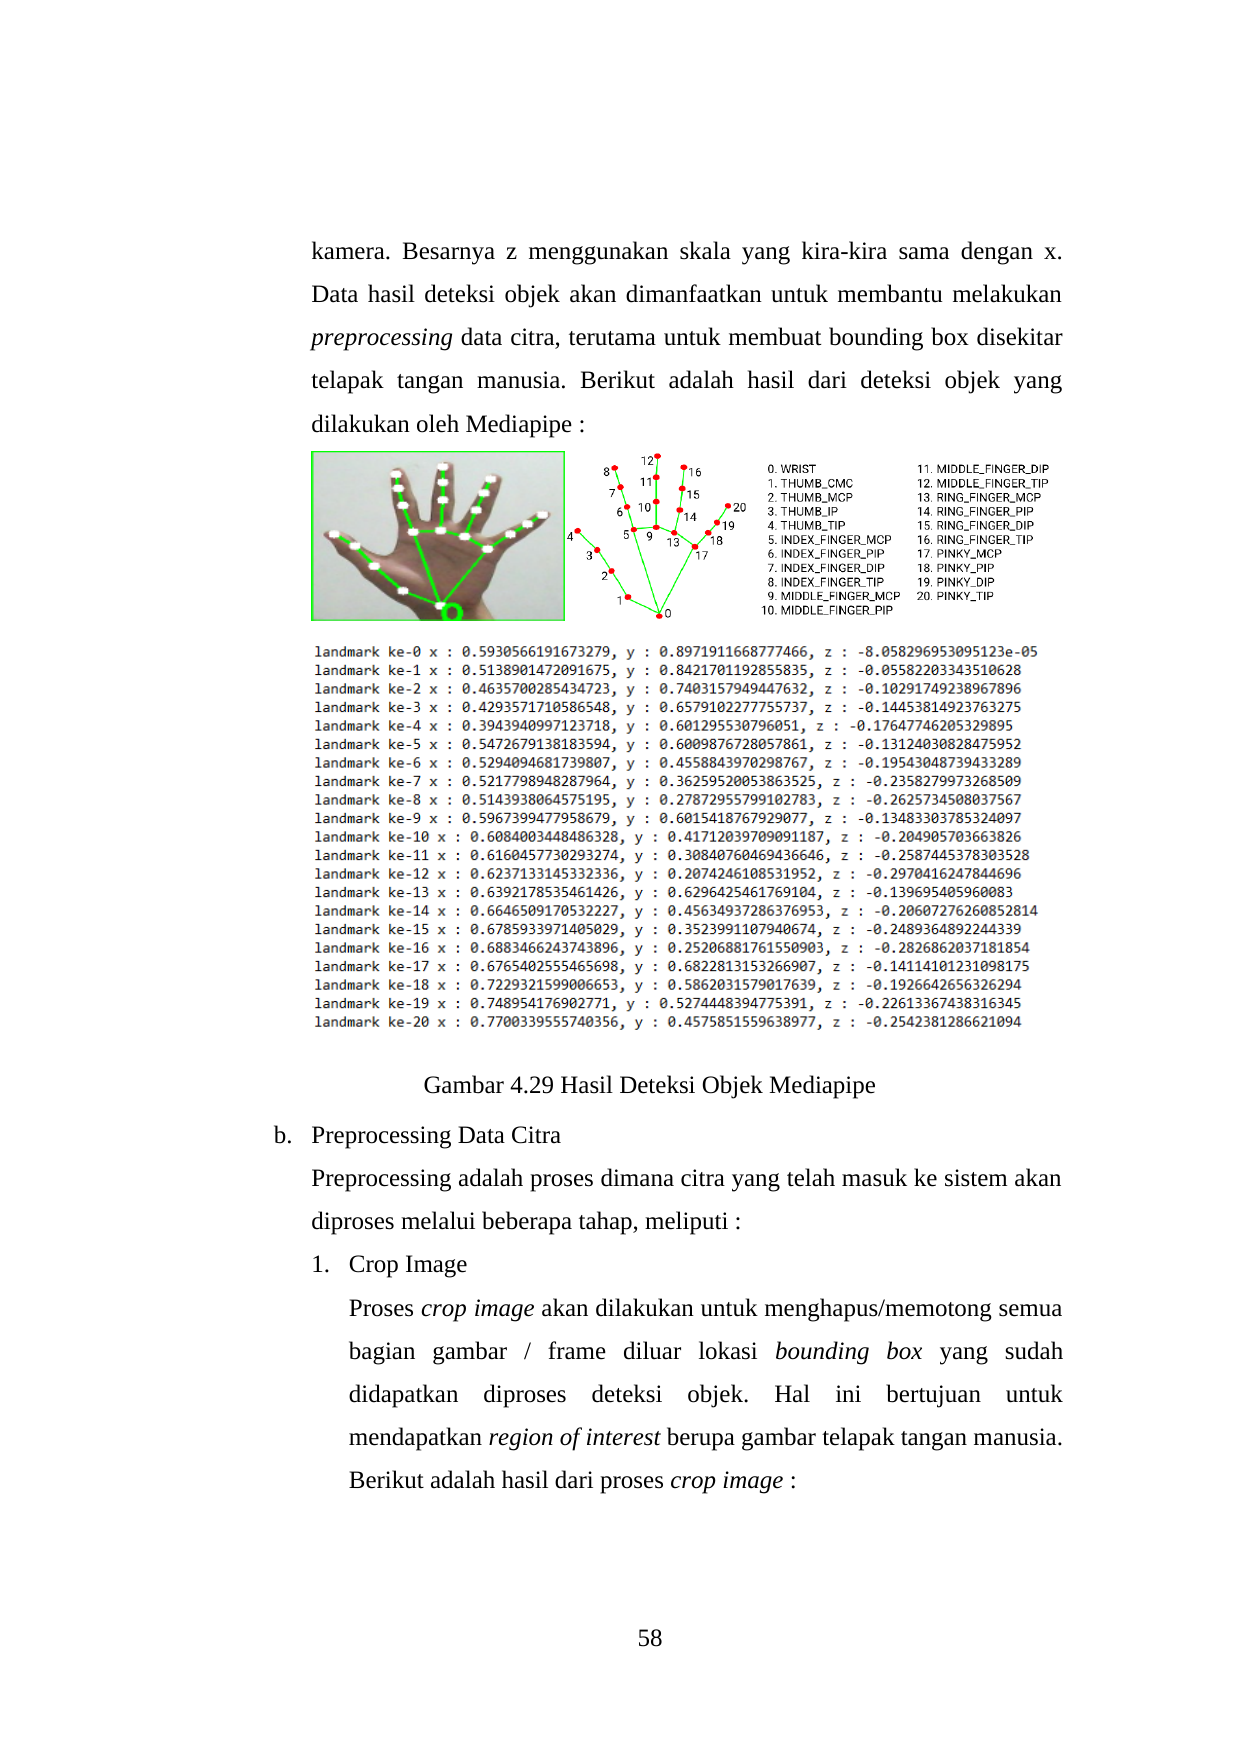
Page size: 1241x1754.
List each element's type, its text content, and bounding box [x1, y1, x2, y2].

list Crop Image [311, 1249, 1063, 1278]
picture [311, 451, 1051, 621]
picture [311, 636, 1045, 1038]
list Proses crop image akan dilakukan untuk menghapus/memotong semua bagian gambar / frame diluar lokasi bounding box yang sudah didapatkan diproses deteksi objek. Hal ini bertujuan untuk mendapatkan region of interest berupa gambar telapak tangan manusia. Berikut adalah hasil dari proses crop image : [349, 1293, 1063, 1494]
list Preprocessing Data Citra [274, 1120, 1063, 1149]
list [311, 236, 1063, 437]
list Preprocessing adalah proses dimana citra yang telah masuk ke sistem akan diproses melalui beberapa tahap, meliputi : [311, 1163, 1063, 1235]
